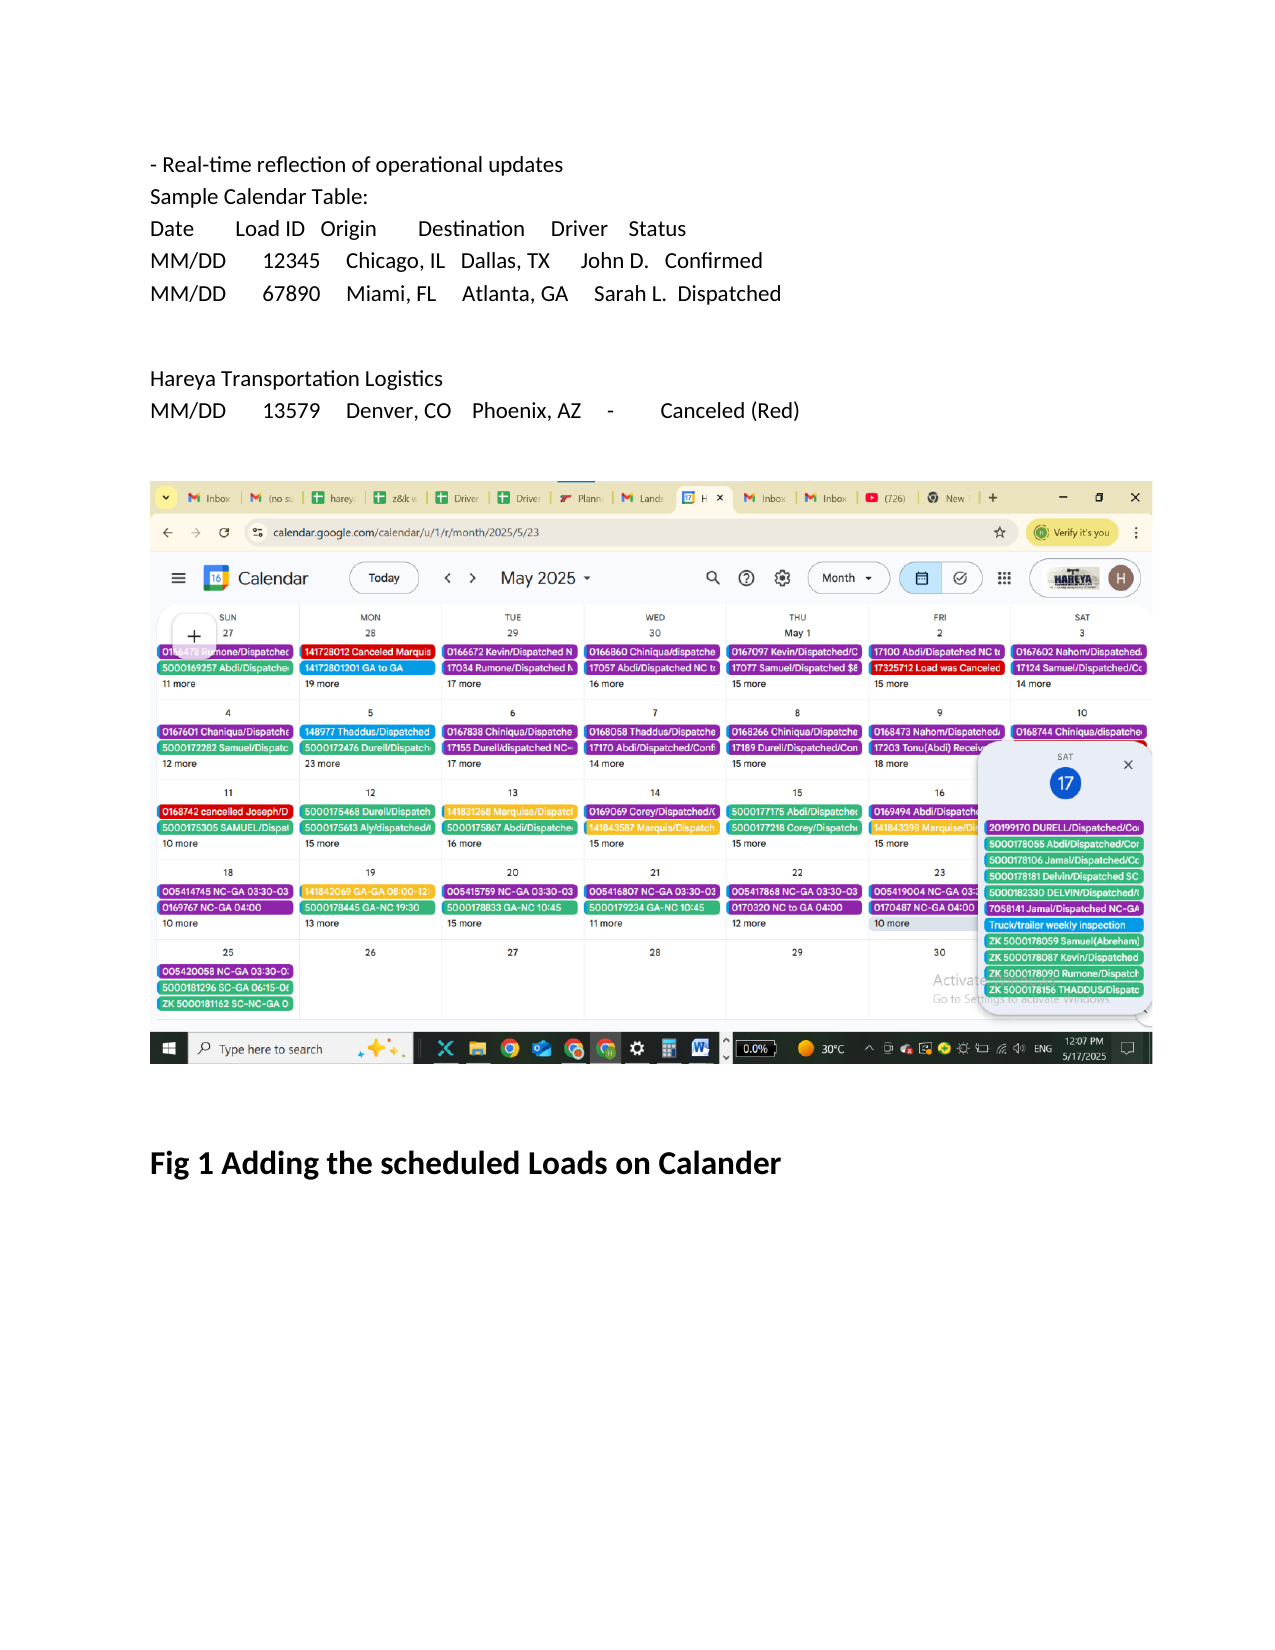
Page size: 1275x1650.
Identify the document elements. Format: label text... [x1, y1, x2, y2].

text Fig 1 Adding the scheduled Loads on Calander [150, 1142, 1125, 1183]
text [150, 150, 1125, 339]
text Hareya Transportation Logistics MM/DD 13579 Denver, CO Phoenix, AZ - Canceled (Red) [150, 364, 1125, 456]
picture [150, 481, 1153, 1064]
